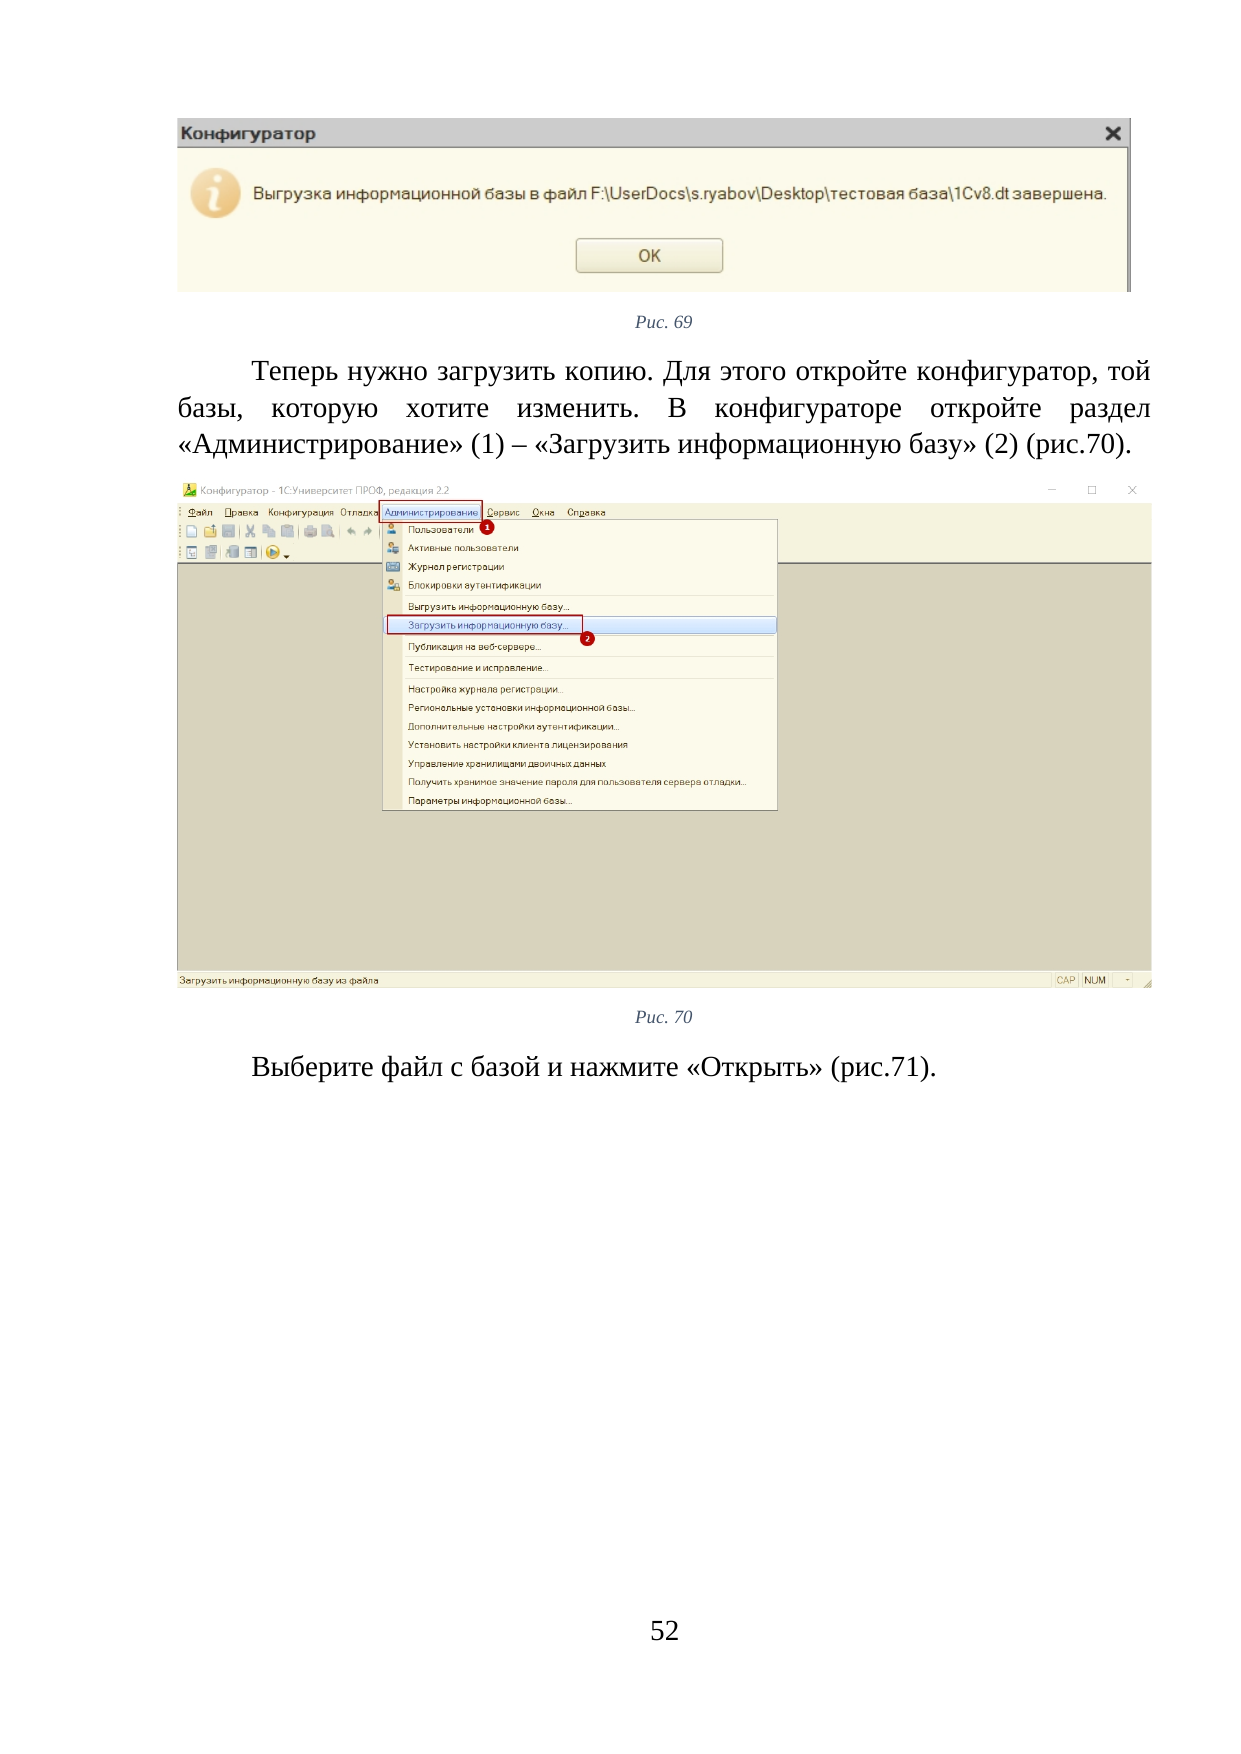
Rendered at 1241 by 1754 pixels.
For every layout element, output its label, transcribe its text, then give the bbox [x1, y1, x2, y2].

picture [177, 118, 1131, 292]
text Выберите файл с базой и нажмите «Открыть» (рис.71). [177, 1049, 1152, 1082]
text Теперь нужно загрузить копию. Для этого откройте конфигуратор, той базы, которую хотите изменить. В конфигураторе откройте раздел «Администрирование» (1) – «Загрузить информационную базу» (2) (рис.70). [177, 353, 1152, 459]
picture [177, 478, 1152, 988]
